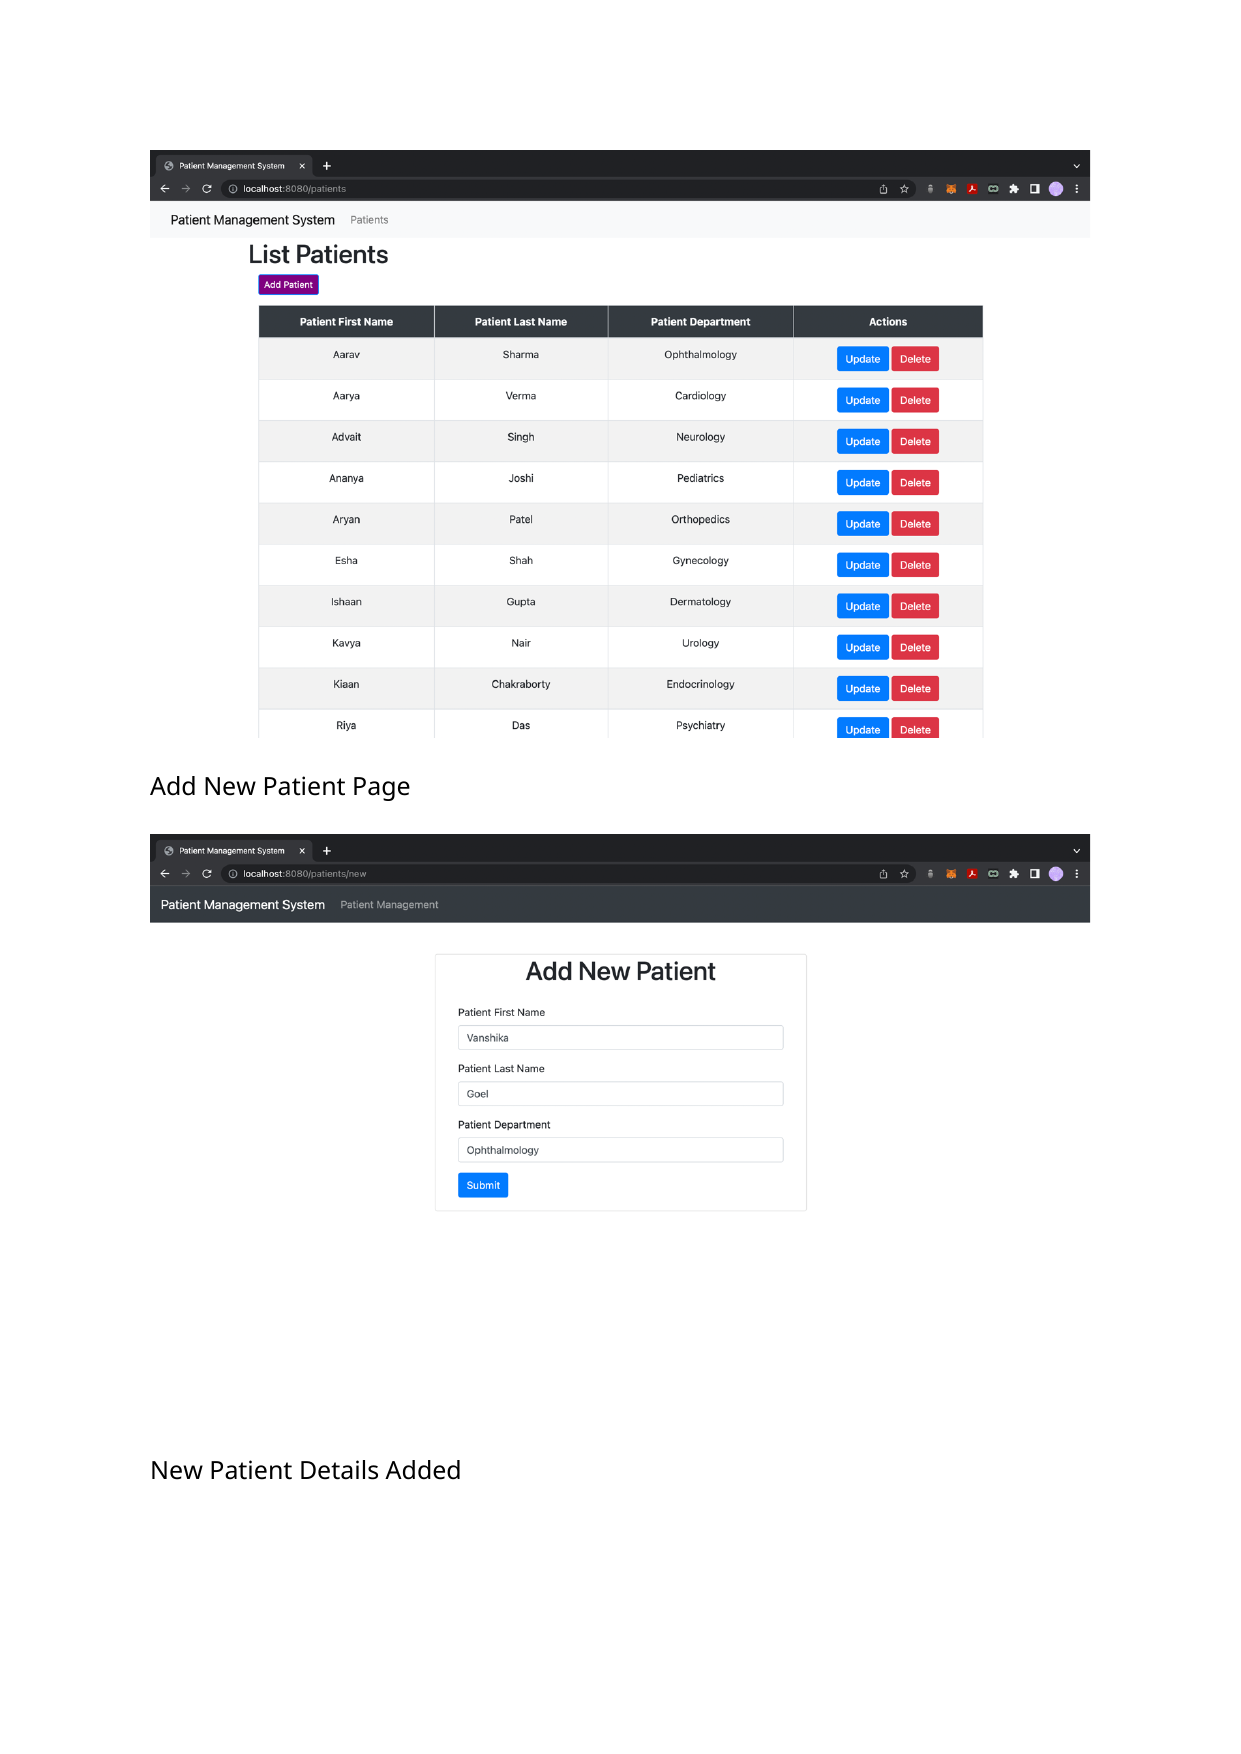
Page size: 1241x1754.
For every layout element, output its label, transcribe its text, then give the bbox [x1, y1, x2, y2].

picture [150, 150, 1091, 738]
text New Patient Details Added [150, 1453, 1090, 1487]
text Add New Patient Page [150, 769, 1090, 803]
picture [150, 834, 1091, 1422]
